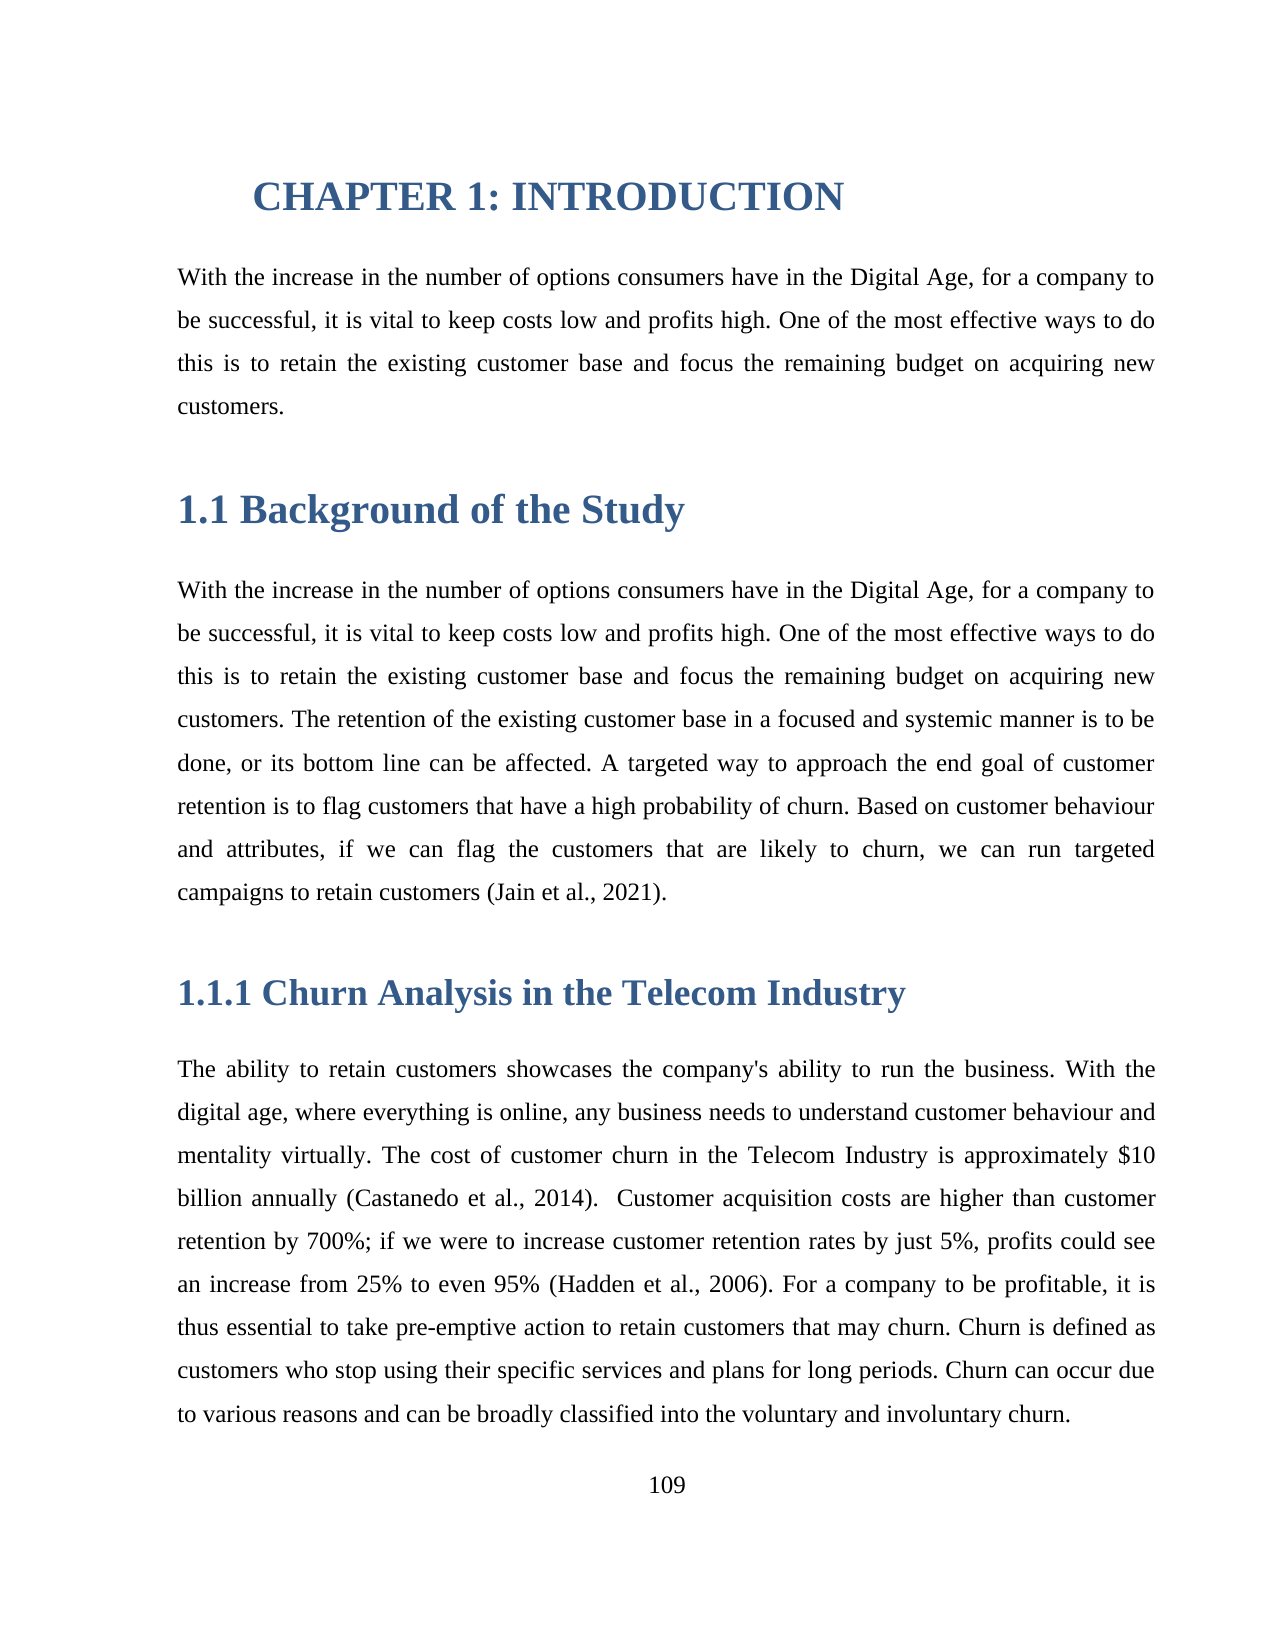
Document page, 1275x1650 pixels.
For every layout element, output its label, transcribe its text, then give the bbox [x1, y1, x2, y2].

text With the increase in the number of options consumers have in the Digital Age, for a company to be successful, it is vital to keep costs low and profits high. One of the most effective ways to do this is to retain the existing customer base and focus the remaining budget on acquiring new customers. [177, 262, 1156, 420]
subtitle 1.1 Background of the Study [177, 484, 1156, 532]
subtitle 1.1.1 Churn Analysis in the Telecom Industry [177, 970, 1156, 1013]
text The ability to retain customers showcases the company's ability to run the business. With the digital age, where everything is online, any business needs to understand customer behaviour and mentality virtually. The cost of customer churn in the Telecom Industry is approximately $10 billion annually (Castanedo et al., 2014). Customer acquisition costs are higher than customer retention by 700%; if we were to increase customer retention rates by just 5%, profits could see an increase from 25% to even 95% (Hadden et al., 2006). For a company to be profitable, it is thus essential to take pre-emptive action to retain customers that may churn. Churn is defined as customers who stop using their specific services and plans for long periods. Churn can occur due to various reasons and can be broadly classified into the voluntary and involuntary churn. [177, 1054, 1156, 1427]
text With the increase in the number of options consumers have in the Digital Age, for a company to be successful, it is vital to keep costs low and profits high. One of the most effective ways to do this is to retain the existing customer base and focus the remaining budget on acquiring new customers. The retention of the existing customer base in a focused and systemic manner is to be done, or its bottom line can be affected. A targeted way to approach the end goal of customer retention is to flag customers that have a high probability of churn. Based on customer behaviour and attributes, if we can flag the customers that are likely to churn, we can run targeted campaigns to retain customers (Jain et al., 2021). [177, 575, 1156, 906]
subtitle CHAPTER 1: INTRODUCTION [214, 171, 1156, 219]
